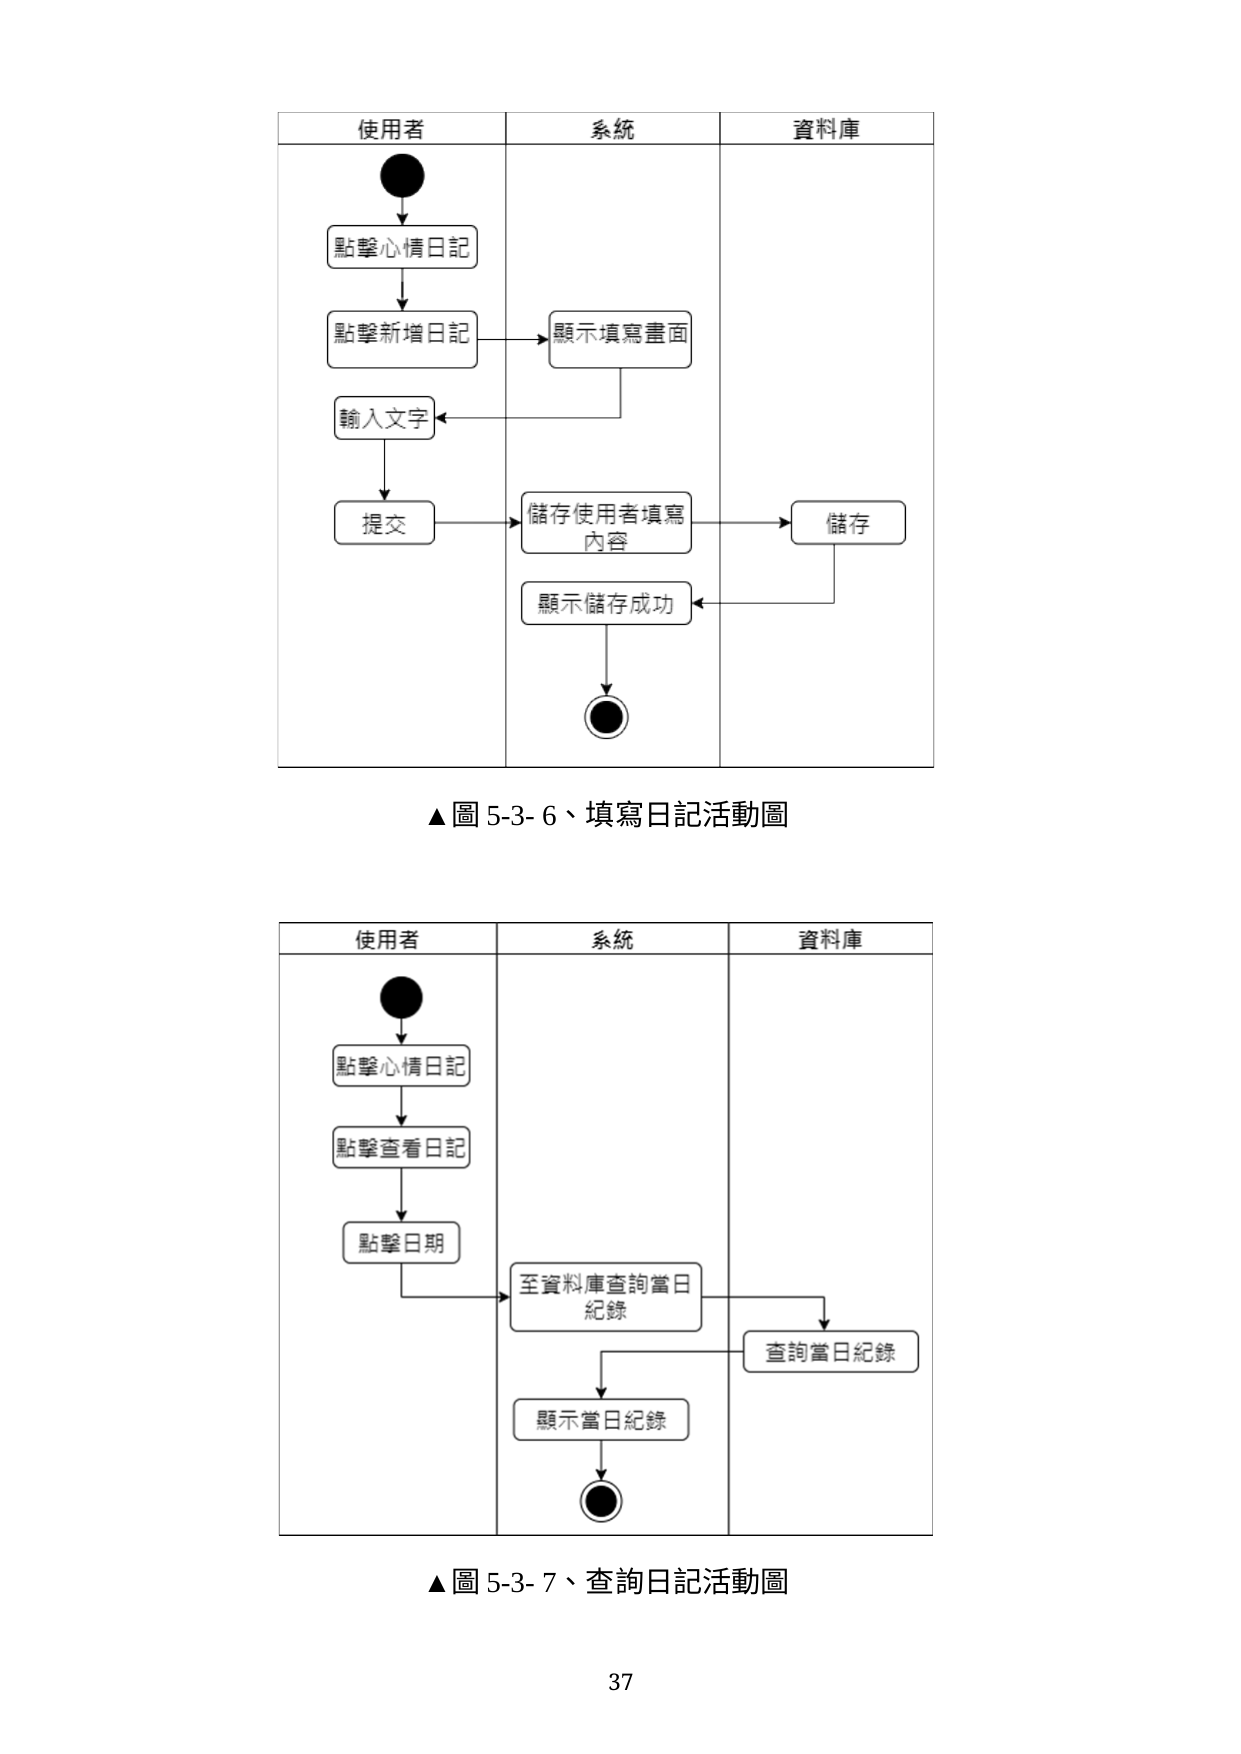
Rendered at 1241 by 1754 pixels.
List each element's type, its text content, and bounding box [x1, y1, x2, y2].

text ▲圖5-3- 6、填寫日記活動圖 [117, 791, 1095, 833]
picture [277, 112, 935, 768]
picture [278, 922, 933, 1536]
text ▲圖5-3- 7、查詢日記活動圖 [117, 1559, 1095, 1601]
